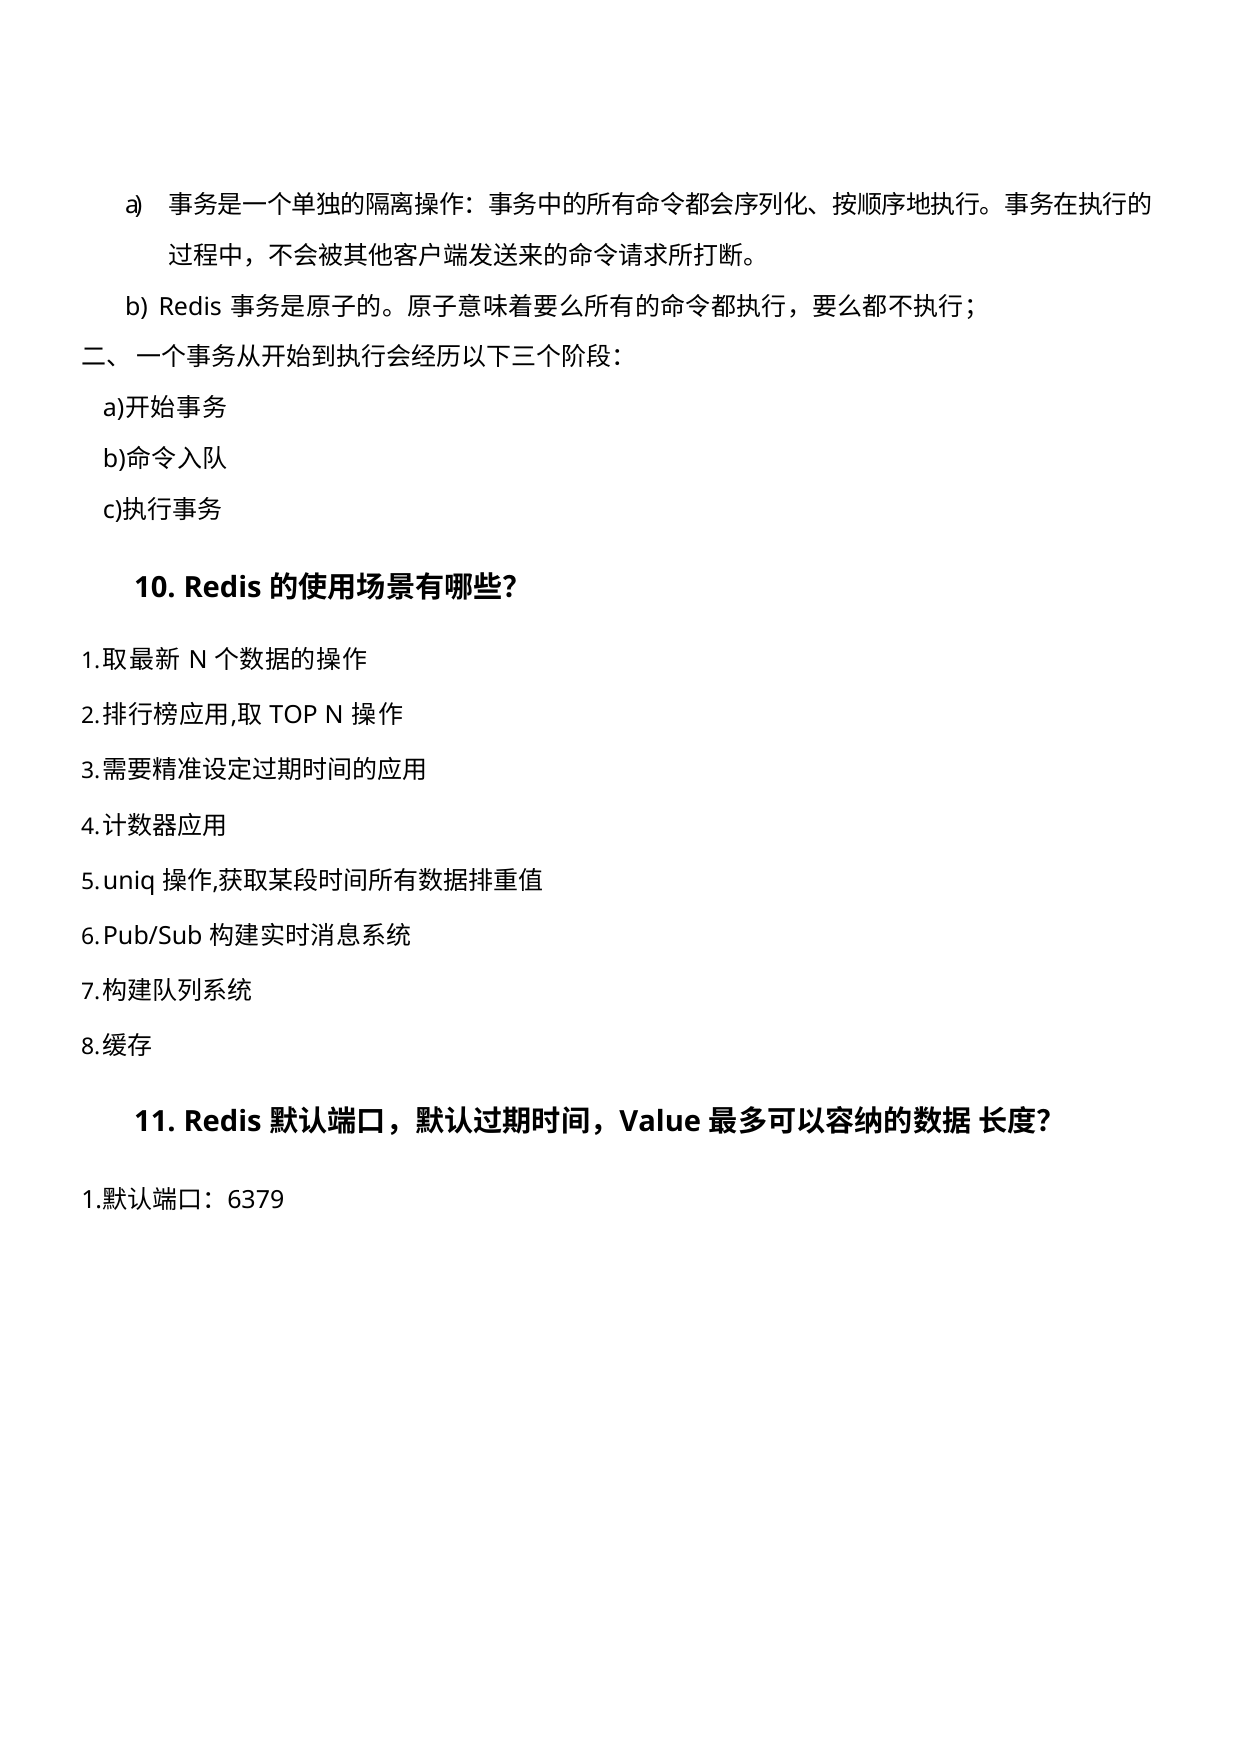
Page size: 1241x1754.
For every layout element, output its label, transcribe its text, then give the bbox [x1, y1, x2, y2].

text a)开始事务b)命令入队c)执行事务 [103, 388, 227, 525]
list 排行榜应用,取 TOP N 操作 [81, 695, 1240, 731]
text 1.默认端口：6379 [81, 1179, 1240, 1216]
list 取最新 N 个数据的操作 [81, 639, 1240, 676]
list 构建队列系统 [81, 971, 1240, 1007]
list 事务是一个单独的隔离操作：事务中的所有命令都会序列化、按顺序地执行。事务在执行的过程中，不会被其他客户端发送来的命令请求所打断。 [125, 184, 1156, 272]
list 计数器应用 [81, 805, 1240, 841]
list 需要精准设定过期时间的应用 [81, 750, 1240, 786]
list Redis 事务是原子的。原子意味着要么所有的命令都执行，要么都不执行； 二、 一个事务从开始到执行会经历以下三个阶段： [81, 286, 989, 373]
subtitle 10. Redis 的使用场景有哪些？ [134, 563, 1240, 606]
subtitle 11. Redis 默认端口，默认过期时间，Value 最多可以容纳的数据 长度？ [59, 1098, 1088, 1140]
list 缓存 [81, 1026, 1240, 1062]
list uniq 操作,获取某段时间所有数据排重值 [81, 860, 1240, 897]
list Pub/Sub 构建实时消息系统 [81, 915, 1240, 952]
